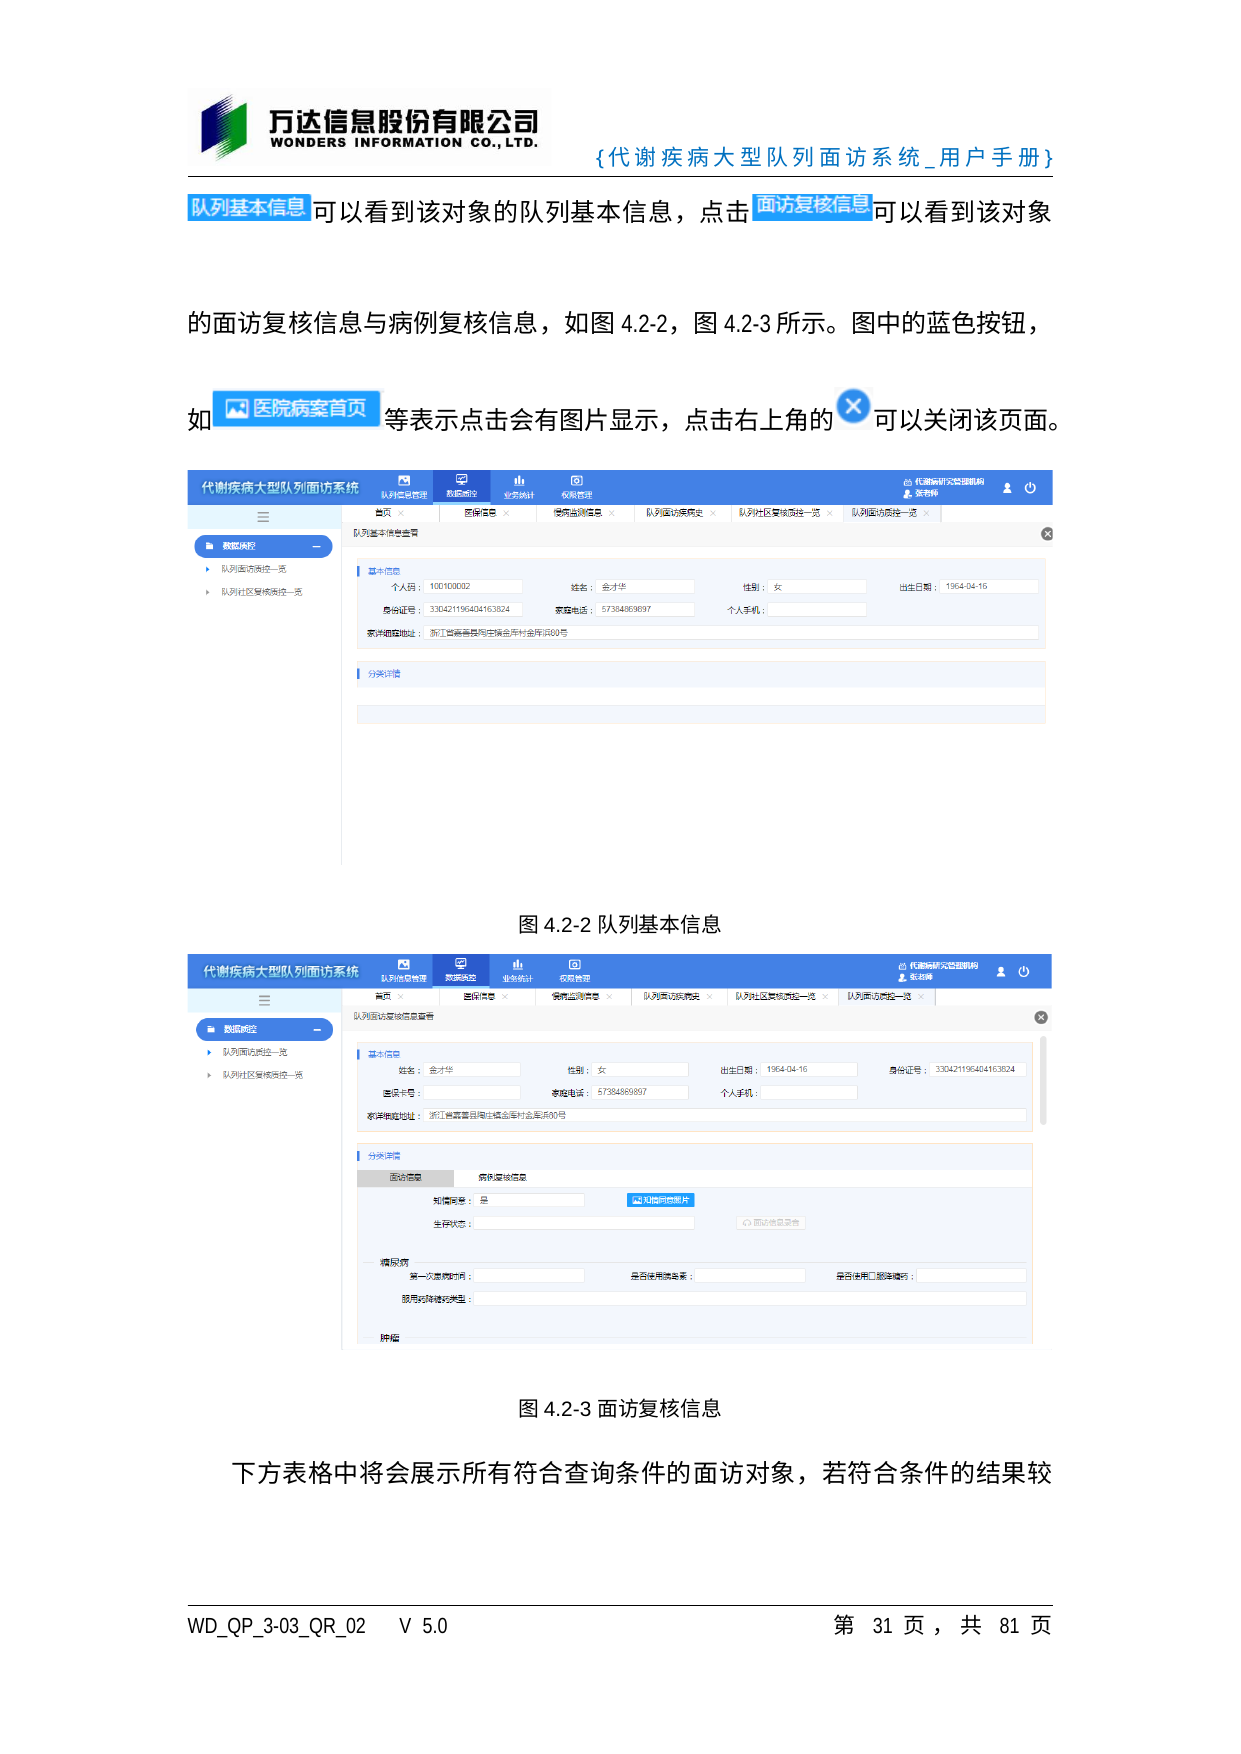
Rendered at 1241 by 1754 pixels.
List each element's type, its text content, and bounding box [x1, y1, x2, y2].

picture [187, 470, 1053, 865]
picture [834, 387, 874, 430]
picture [212, 388, 385, 430]
text 下方表格则显示面访用户的个人码，姓名，质控状态等信息，点击右侧的可以看到该对象的队列基本信息，点击可以看到该对象的面访复核信息与病例复核信息，如图 4.2-2，图 4.2-3所示。图中的蓝色按钮，如等表示点击会有图片显示，点击右上角的可以关闭该页面。 [187, 192, 1053, 452]
text 图 4.2-2 队列基本信息 [187, 907, 1053, 939]
text 图 4.2-3 面访复核信息 [187, 1391, 1053, 1424]
picture [187, 194, 313, 221]
picture [752, 194, 873, 221]
picture [187, 954, 1052, 1350]
text 下方表格中将会展示所有符合查询条件的面访对象，若符合条件的结果较多，则会分页显示，点击表格下面的即可进行翻页；同时也可以点击选择每一页显示的面访对象的个数。 [187, 1439, 1053, 1504]
picture [187, 88, 552, 166]
